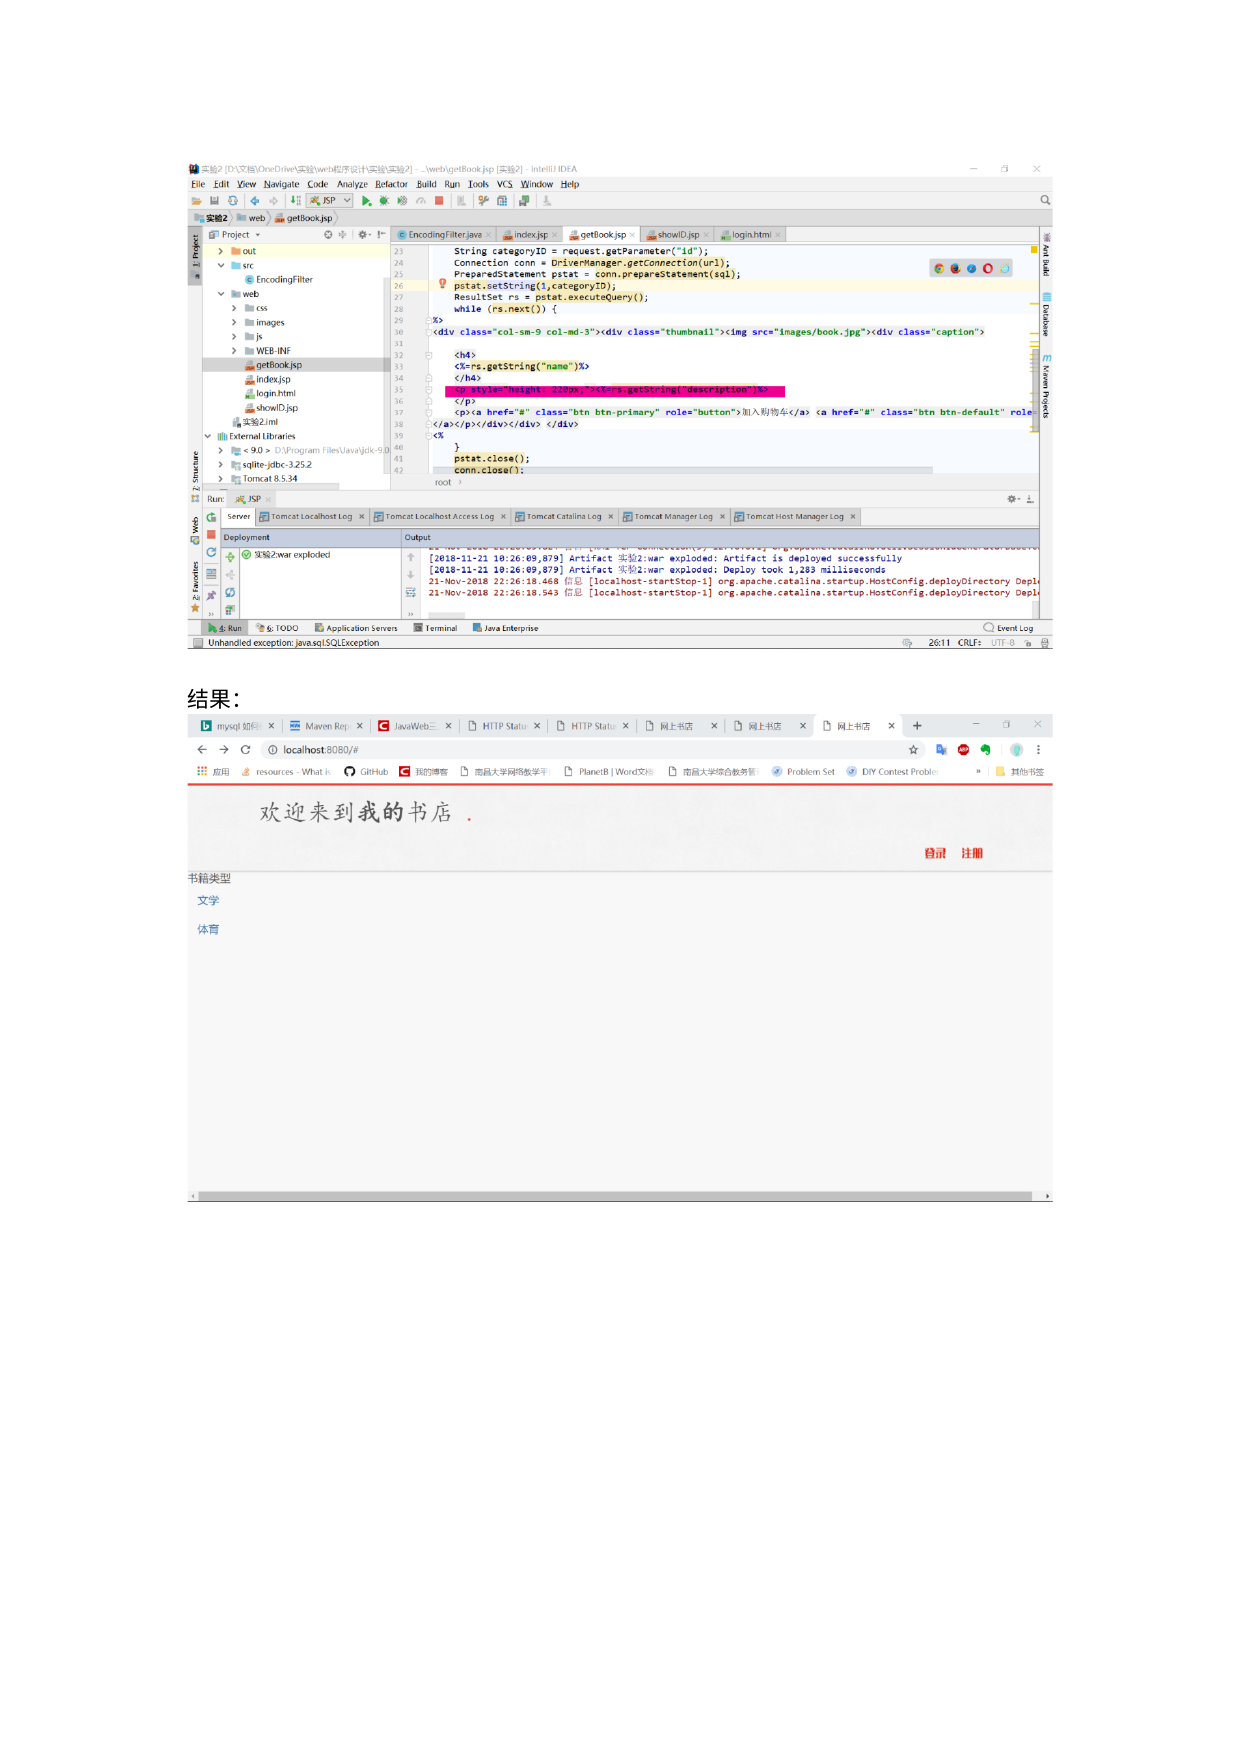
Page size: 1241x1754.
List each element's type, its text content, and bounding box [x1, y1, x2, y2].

text 结果： [187, 682, 1053, 714]
picture [187, 714, 1053, 1202]
picture [187, 162, 1053, 649]
